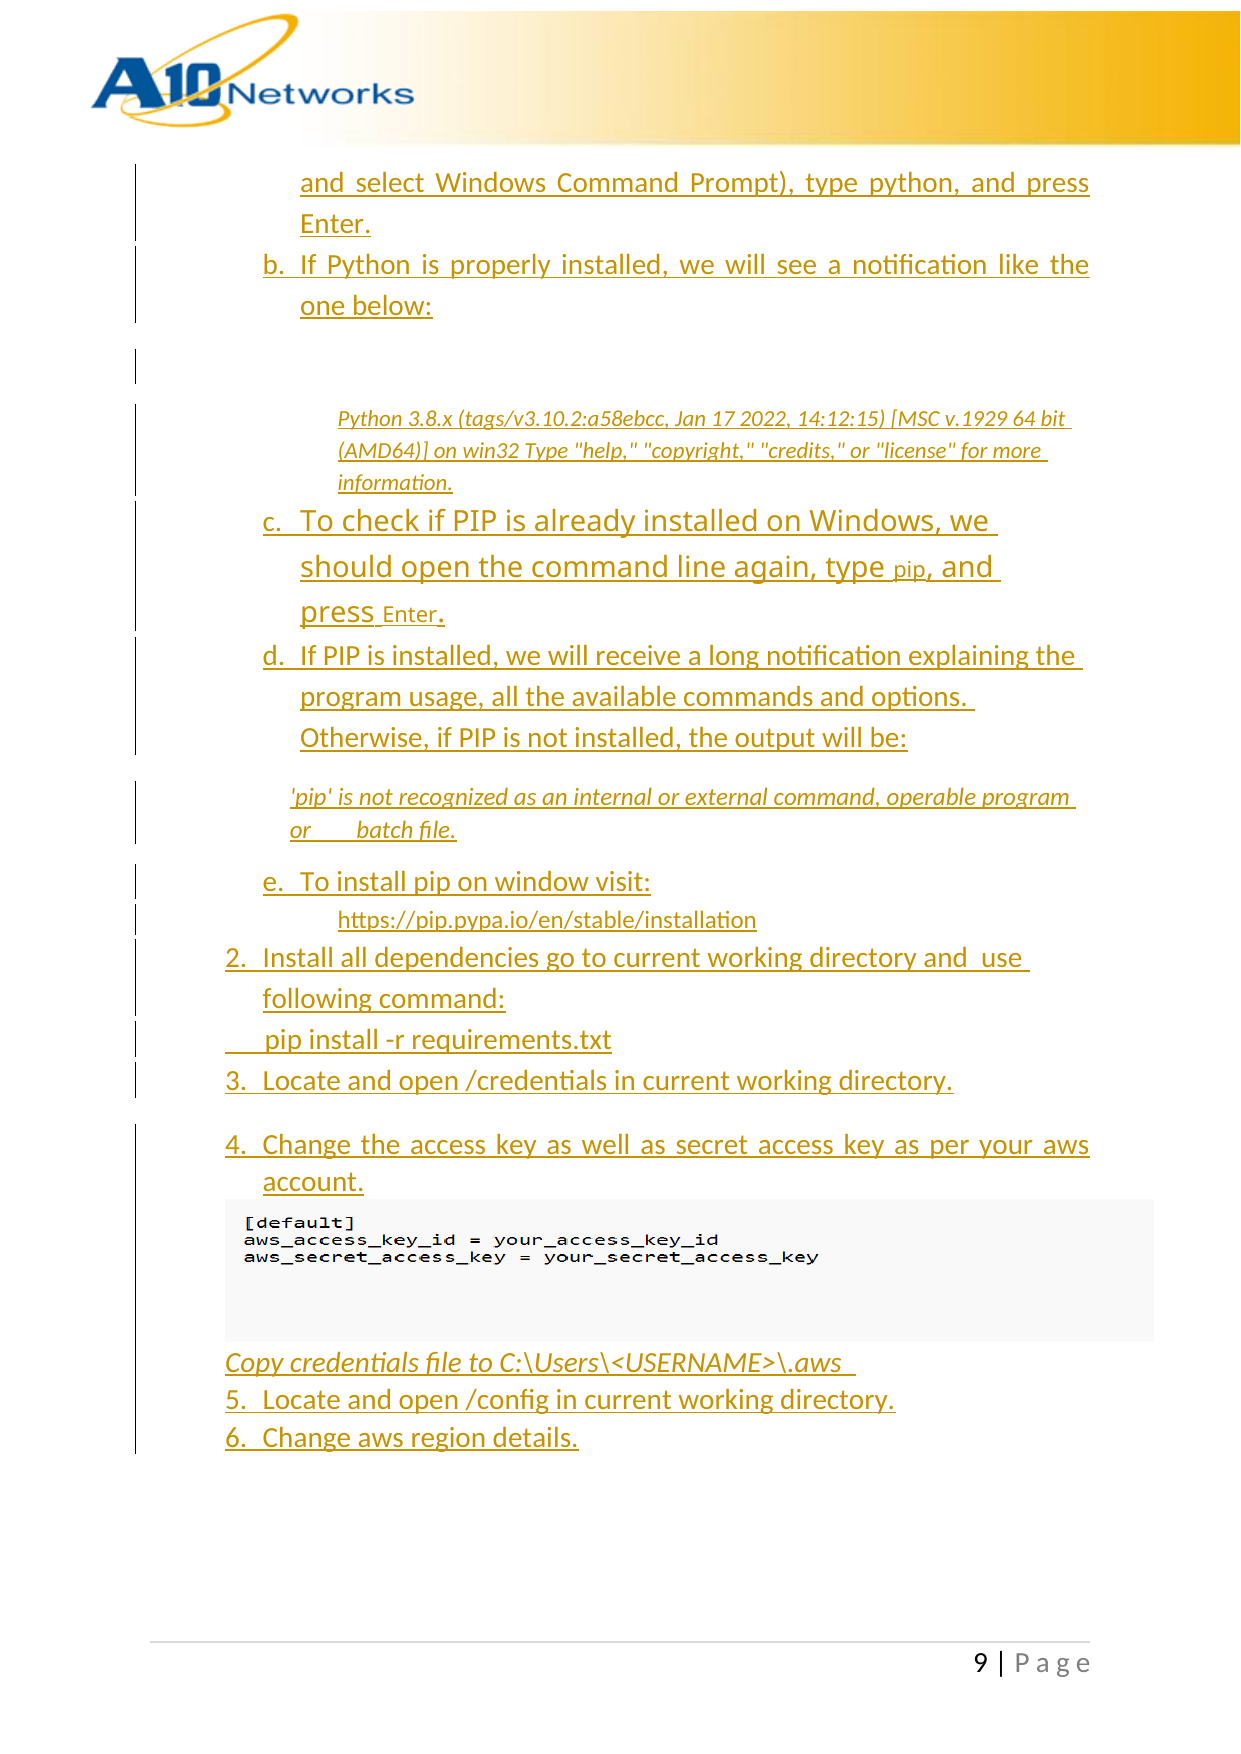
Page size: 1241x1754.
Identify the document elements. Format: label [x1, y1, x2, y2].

picture [225, 1199, 1155, 1342]
picture [0, 11, 1241, 147]
